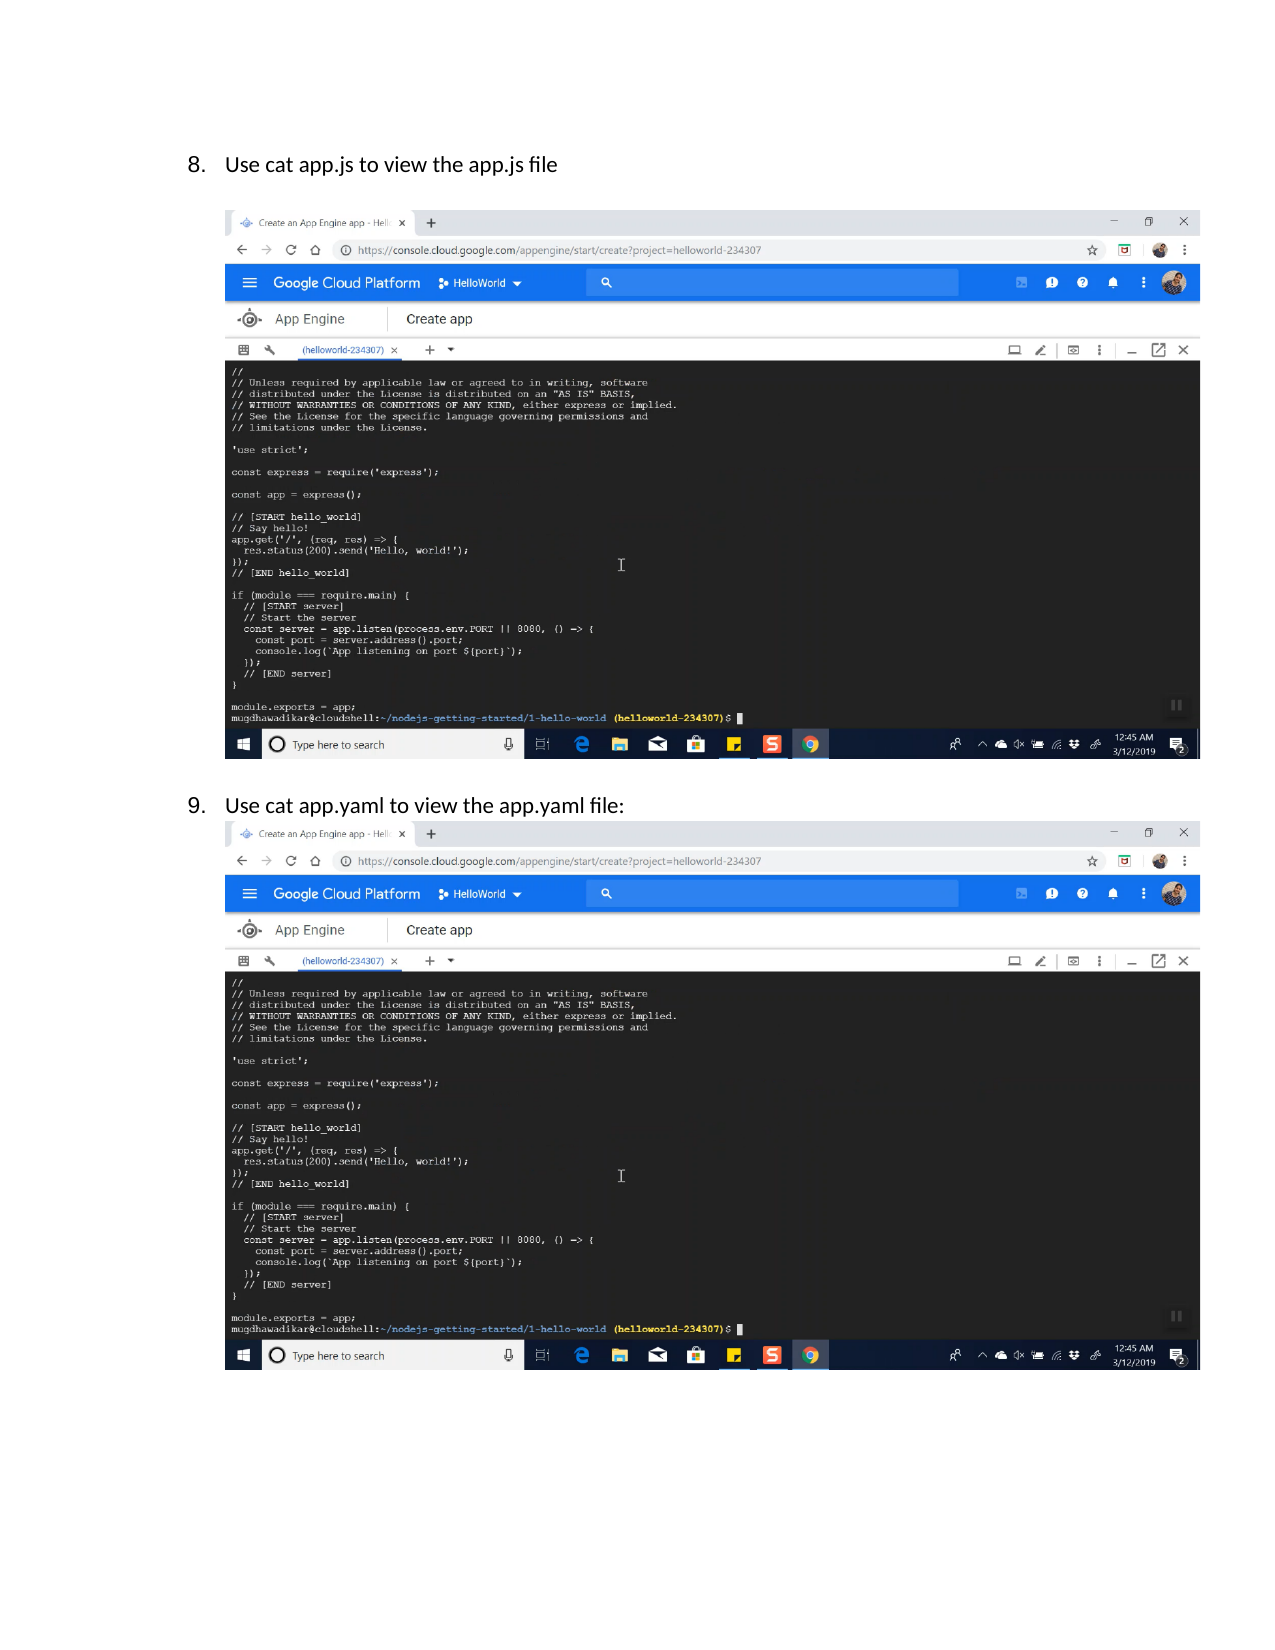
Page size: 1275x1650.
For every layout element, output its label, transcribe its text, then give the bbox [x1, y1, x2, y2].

list Use cat app.js to view the app.js file [187, 150, 1125, 178]
picture [225, 821, 1200, 1370]
list Use cat app.yaml to view the app.yaml file: [187, 791, 1125, 819]
picture [225, 210, 1200, 759]
